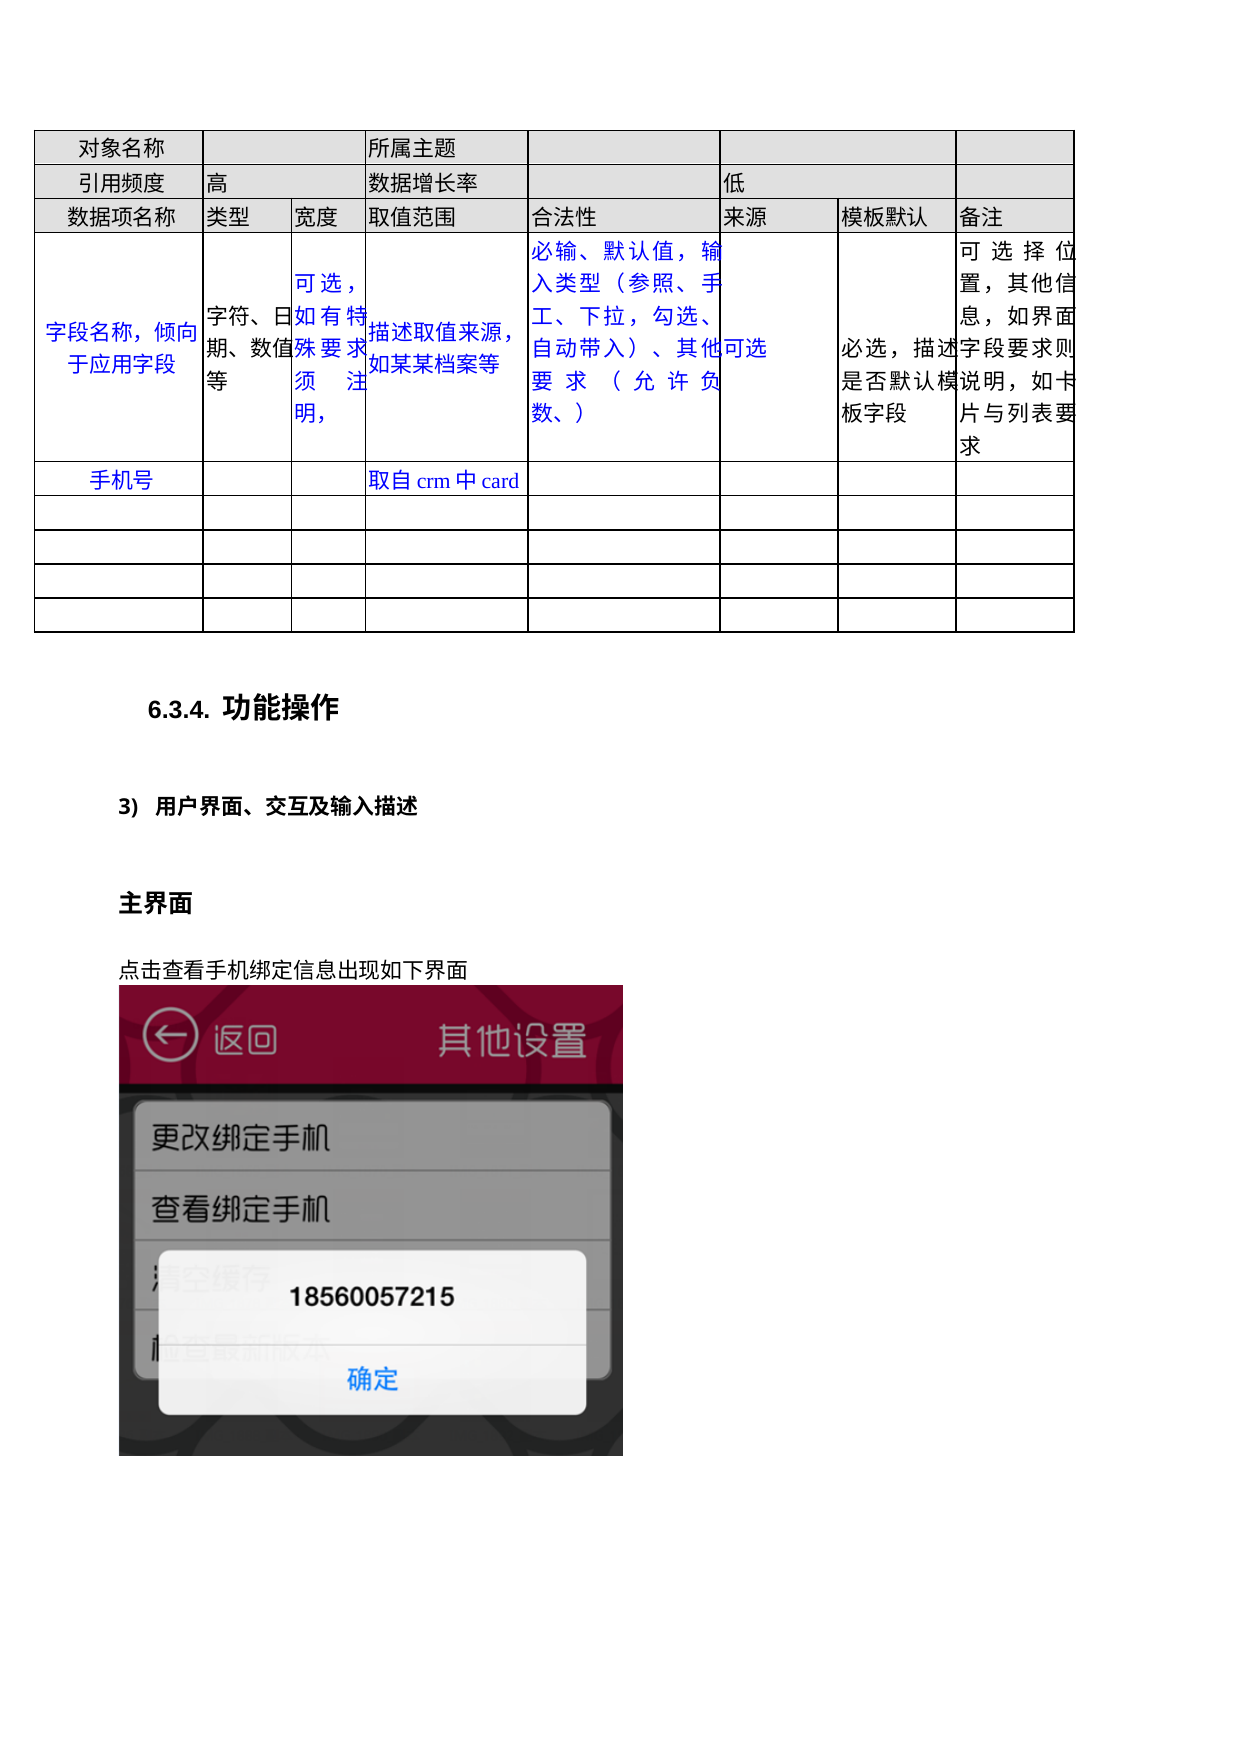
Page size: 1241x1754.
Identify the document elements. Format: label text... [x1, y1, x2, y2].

table_cell 字段名称，倾向于应用字段 [35, 233, 202, 461]
table_cell 引用频度 [35, 165, 202, 198]
table_cell [957, 496, 1073, 529]
table_header 对象名称 [35, 131, 202, 163]
table_cell [366, 565, 527, 597]
table_cell [292, 599, 365, 631]
table_cell 描述取值来源，如某某档案等 [366, 233, 527, 461]
subtitle 功能操作 [148, 673, 1122, 738]
table_header 所属主题 [366, 131, 527, 163]
table_header [721, 131, 955, 163]
table_cell [957, 165, 1073, 198]
table_cell [529, 165, 719, 198]
table_cell 低 [721, 165, 955, 198]
table_cell 可选 [721, 233, 837, 461]
table_cell [292, 462, 365, 495]
table_cell [839, 599, 955, 631]
table_cell [204, 496, 291, 529]
table_cell [721, 531, 837, 563]
table_cell [839, 531, 955, 563]
table_cell 高 [204, 165, 365, 198]
table_cell [529, 599, 719, 631]
table_cell [35, 599, 202, 631]
table_cell 合法性 [529, 199, 719, 232]
table_cell [957, 531, 1073, 563]
table_cell [529, 496, 719, 529]
table_cell [204, 462, 291, 495]
table_cell [721, 462, 837, 495]
table_cell 必输、默认值，输入类型（参照、手工、下拉，勾选、自动带入）、其他要求（允许负数、） [529, 233, 719, 461]
table_header [529, 131, 719, 163]
table_cell [204, 531, 291, 563]
table_cell [35, 565, 202, 597]
table_cell [366, 531, 527, 563]
table_cell [292, 565, 365, 597]
table_cell 数据增长率 [366, 165, 527, 198]
table_cell [529, 531, 719, 563]
table_cell [721, 599, 837, 631]
table_cell [839, 462, 955, 495]
table_cell [366, 599, 527, 631]
subtitle 用户界面、交互及输入描述 [118, 789, 1122, 821]
subtitle 主界面 [118, 869, 1122, 934]
table_cell [35, 531, 202, 563]
table_cell 可选择位置，其他信息，如界面字段要求则说明，如卡片与列表要求 [957, 233, 1073, 461]
table_cell [529, 565, 719, 597]
table_cell [35, 496, 202, 529]
table_cell [957, 599, 1073, 631]
table_cell [721, 496, 837, 529]
table_header [204, 131, 365, 163]
picture [118, 985, 623, 1456]
table_cell [839, 496, 955, 529]
table_cell 模板默认 [839, 199, 955, 232]
table_cell [366, 496, 527, 529]
table_cell 宽度 [292, 199, 365, 232]
table_cell 取值范围 [366, 199, 527, 232]
table_cell [204, 599, 291, 631]
table_cell 类型 [204, 199, 291, 232]
table_cell [529, 462, 719, 495]
table_cell [204, 565, 291, 597]
table_cell 可选，如有特殊要求须注明， [292, 233, 365, 461]
table_cell [721, 565, 837, 597]
table_cell 取自crm中card [366, 462, 527, 495]
table_cell 来源 [721, 199, 837, 232]
text 点击查看手机绑定信息出现如下界面 [118, 953, 1122, 985]
table_cell [957, 565, 1073, 597]
table_cell 备注 [957, 199, 1073, 232]
table_header [957, 131, 1073, 163]
table_cell [292, 531, 365, 563]
table_cell 字符、日期、数值等 [204, 233, 291, 461]
table_cell [839, 565, 955, 597]
table_cell 必选，描述是否默认模板字段 [839, 233, 955, 461]
table_cell 数据项名称 [35, 199, 202, 232]
table_cell [292, 496, 365, 529]
table_cell 手机号 [35, 462, 202, 495]
table_cell [957, 462, 1073, 495]
